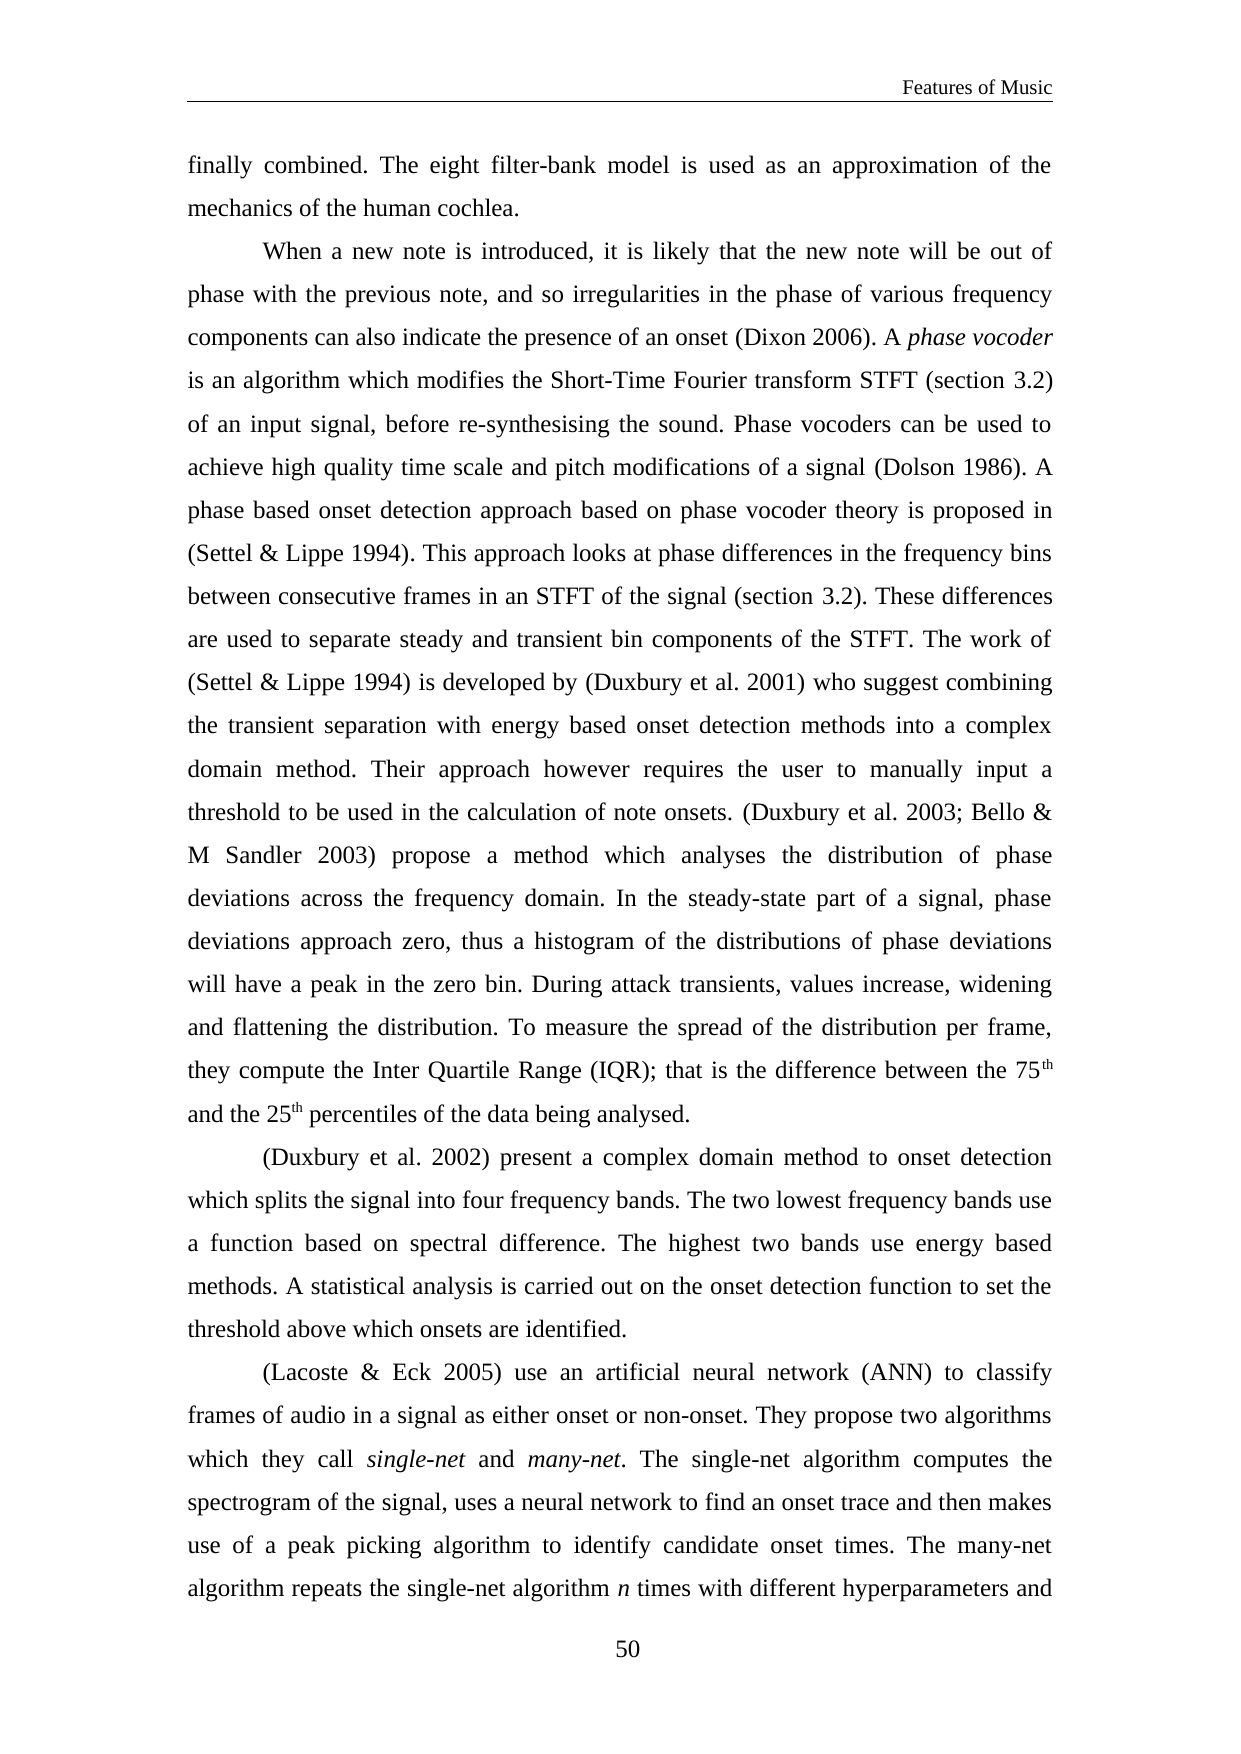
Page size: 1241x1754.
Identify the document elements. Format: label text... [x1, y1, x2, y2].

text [187, 150, 1053, 222]
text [187, 1357, 1053, 1602]
text present a complex domain method to onset detection which splits the signal into four frequency bands. The two lowest frequency bands use a function based on spectral difference. The highest two bands use energy based methods. A statistical analysis is carried out on the onset detection function to set the threshold above which onsets are identified. [187, 1142, 1053, 1343]
text When a new note is introduced, it is likely that the new note will be out of phase with the previous note, and so irregularities in the phase of various frequency components can also indicate the presence of an onset . A phase vocoder is an algorithm which modifies the Short-Time Fourier transform STFT (section 3.2) of an input signal, before re-synthesising the sound. Phase vocoders can be used to achieve high quality time scale and pitch modifications of a signal . A phase based onset detection approach based on phase vocoder theory is proposed in . This approach looks at phase differences in the frequency bins between consecutive frames in an STFT of the signal (section 3.2). These differences are used to separate steady and transient bin components of the STFT. The work of (Settel & Lippe 1994) is developed by who suggest combining the transient separation with energy based onset detection methods into a complex domain method. Their approach however requires the user to manually input a threshold to be used in the calculation of note onsets. (Duxbury et al. 2003; Bello & M Sandler 2003) propose a method which analyses the distribution of phase deviations across the frequency domain. In the steady-state part of a signal, phase deviations approach zero, thus a histogram of the distributions of phase deviations will have a peak in the zero bin. During attack transients, values increase, widening and flattening the distribution. To measure the spread of the distribution per frame, they compute the Inter Quartile Range (IQR); that is the difference between the 75th and the 25th percentiles of the data being analysed. [187, 236, 1053, 1127]
